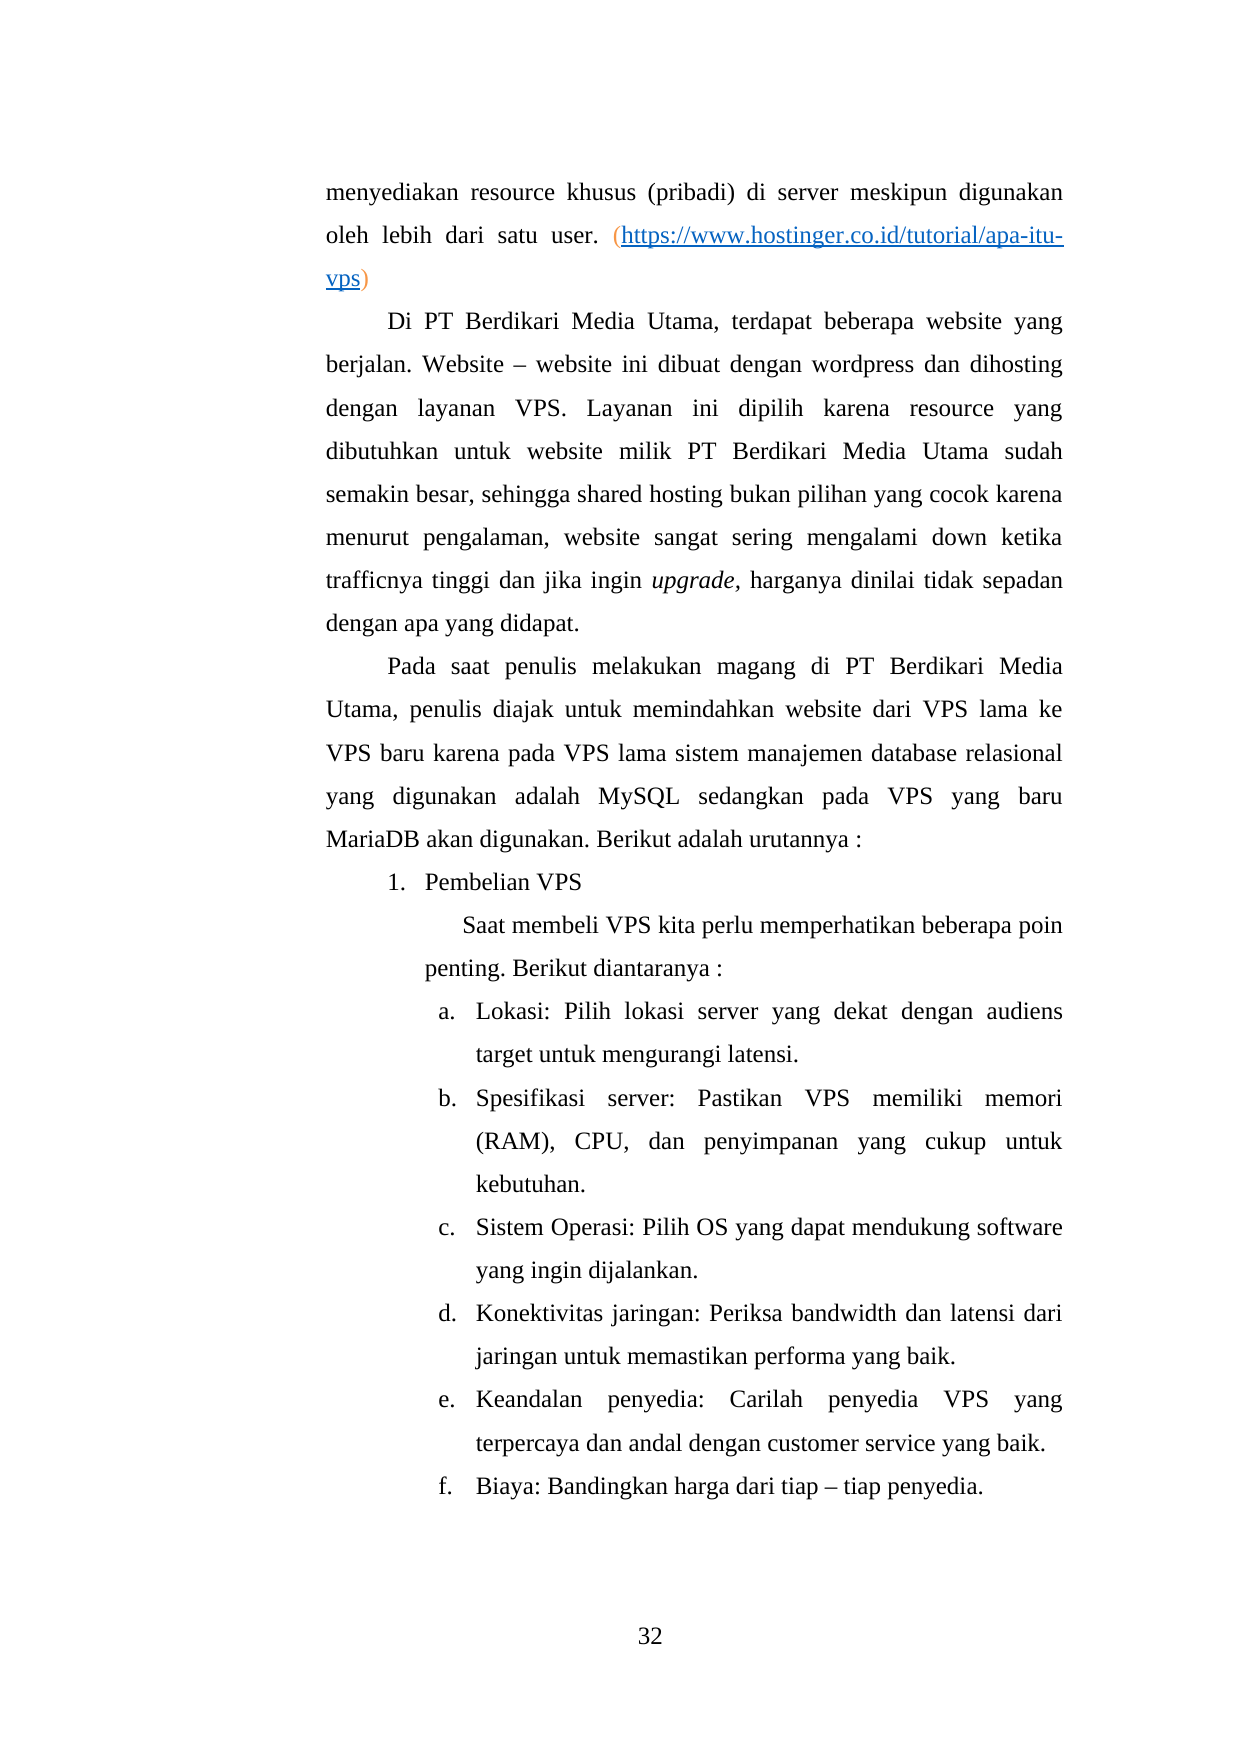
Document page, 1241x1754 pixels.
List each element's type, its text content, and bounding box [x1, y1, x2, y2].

text Di PT Berdikari Media Utama, terdapat beberapa website yang berjalan. Website – website ini dibuat dengan wordpress dan dihosting dengan layanan VPS. Layanan ini dipilih karena resource yang dibutuhkan untuk website milik PT Berdikari Media Utama sudah semakin besar, sehingga shared hosting bukan pilihan yang cocok karena menurut pengalaman, website sangat sering mengalami down ketika trafficnya tinggi dan jika ingin upgrade, harganya dinilai tidak sepadan dengan apa yang didapat. [326, 306, 1063, 637]
text Pada saat penulis melakukan magang di PT Berdikari Media Utama, penulis diajak untuk memindahkan website dari VPS lama ke VPS baru karena pada VPS lama sistem manajemen database relasional yang digunakan adalah MySQL sedangkan pada VPS yang baru MariaDB akan digunakan. Berikut adalah urutannya : [326, 651, 1063, 853]
list Biaya: Bandingkan harga dari tiap – tiap penyedia. [438, 1471, 1063, 1499]
list Saat membeli VPS kita perlu memperhatikan beberapa poin penting. Berikut diantaranya : [424, 910, 1063, 982]
list Sistem Operasi: Pilih OS yang dapat mendukung software yang ingin dijalankan. [438, 1212, 1063, 1284]
list Keandalan penyedia: Carilah penyedia VPS yang terpercaya dan andal dengan customer service yang baik. [438, 1384, 1063, 1456]
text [326, 177, 1063, 292]
list Spesifikasi server: Pastikan VPS memiliki memori (RAM), CPU, dan penyimpanan yang cukup untuk kebutuhan. [438, 1083, 1063, 1198]
list Konektivitas jaringan: Periksa bandwidth dan latensi dari jaringan untuk memastikan performa yang baik. [438, 1298, 1063, 1370]
list Lokasi: Pilih lokasi server yang dekat dengan audiens target untuk mengurangi latensi. [438, 996, 1063, 1068]
list Pembelian VPS [387, 867, 1063, 896]
